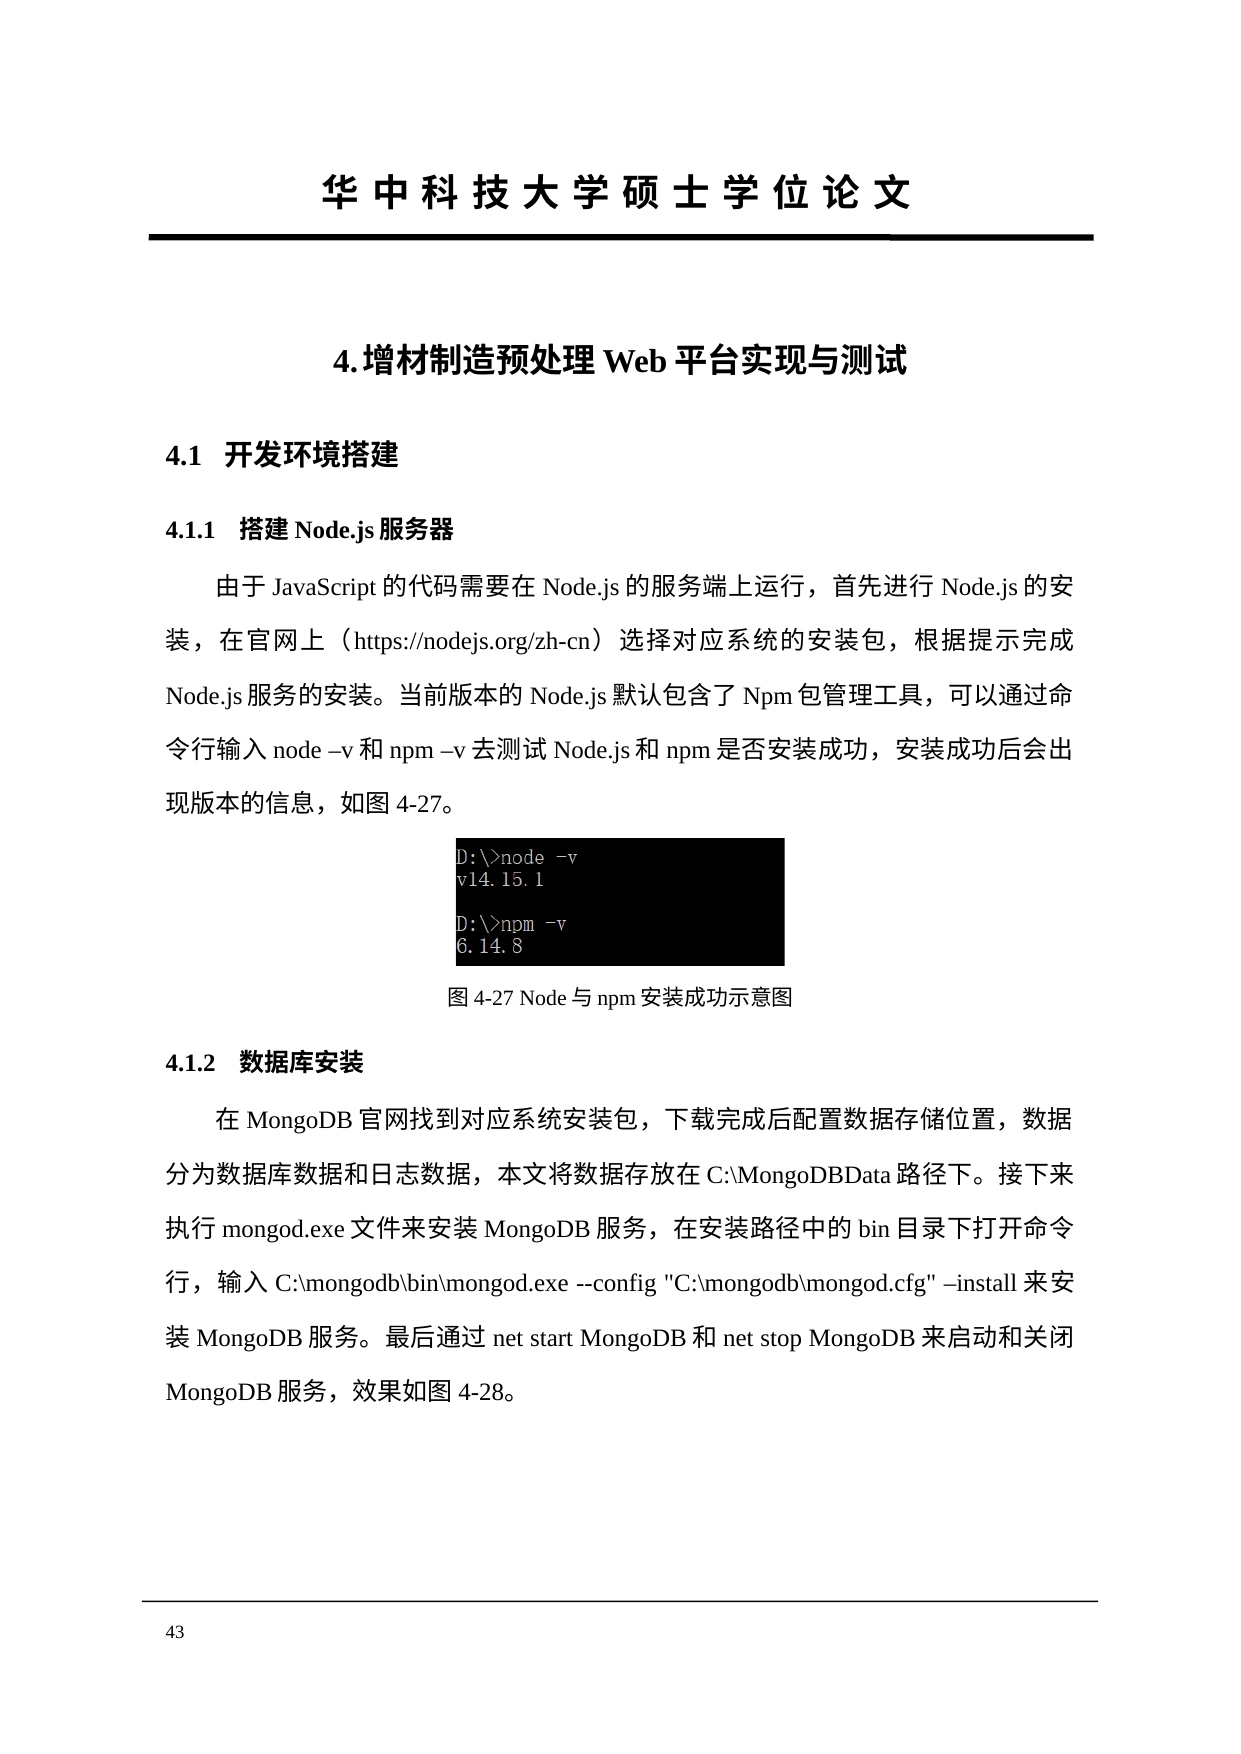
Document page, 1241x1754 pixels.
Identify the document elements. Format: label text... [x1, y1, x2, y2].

subtitle 搭建Node.js服务器 [165, 509, 1075, 546]
subtitle 增材制造预处理Web平台实现与测试 [165, 334, 1075, 382]
subtitle 开发环境搭建 [165, 431, 1075, 473]
subtitle 数据库安装 [165, 1042, 1075, 1079]
picture [455, 838, 785, 966]
